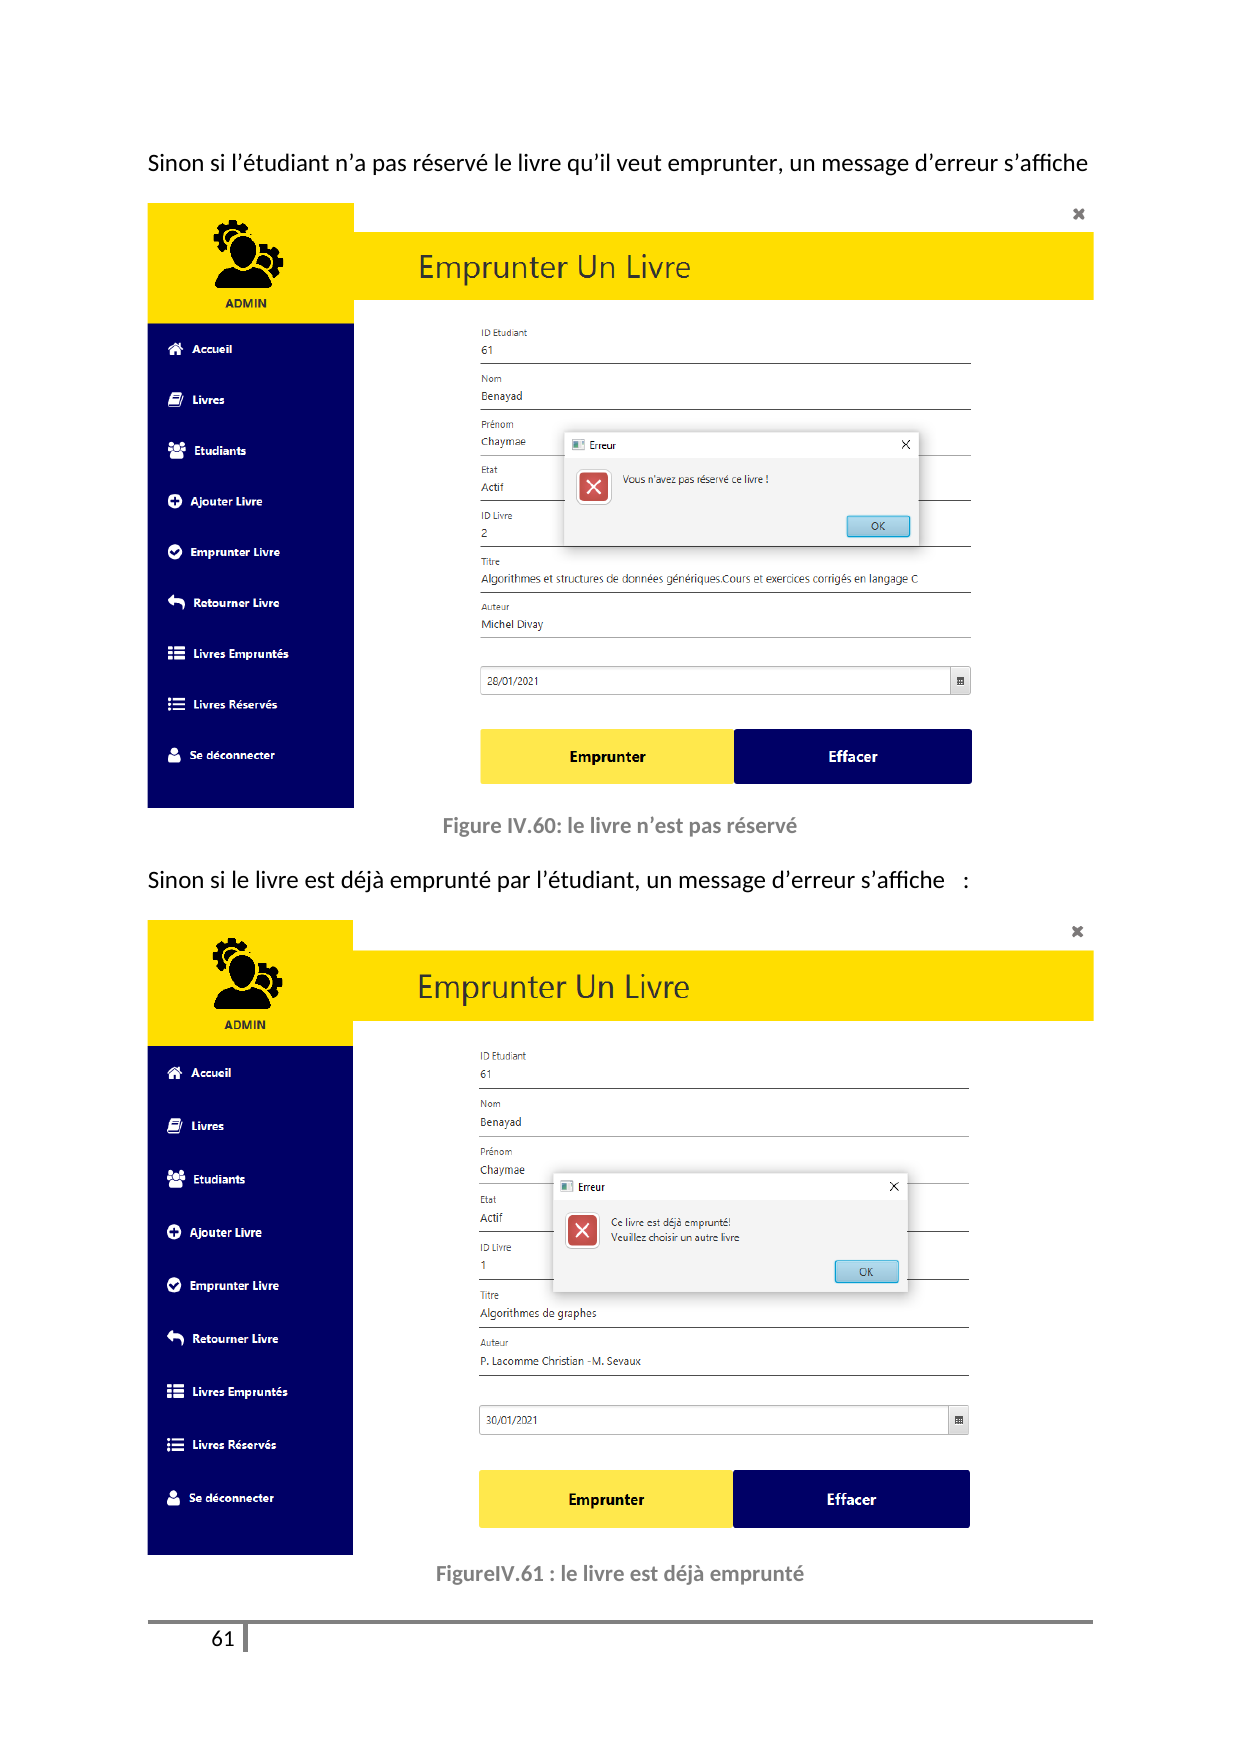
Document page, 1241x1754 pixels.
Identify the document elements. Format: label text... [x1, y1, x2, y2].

text Figure IV.60: le livre n’est pas réservé [148, 808, 1093, 839]
text FigureIV.61 : le livre est déjà emprunté [148, 1555, 1093, 1587]
text Sinon si l’étudiant n’a pas réservé le livre qu’il veut emprunter, un message d’erreur s’affiche [148, 148, 1093, 178]
text Sinon si le livre est déjà emprunté par l’étudiant, un message d’erreur s’affiche : [148, 864, 1093, 895]
picture [147, 920, 1094, 1555]
picture [147, 203, 1094, 808]
